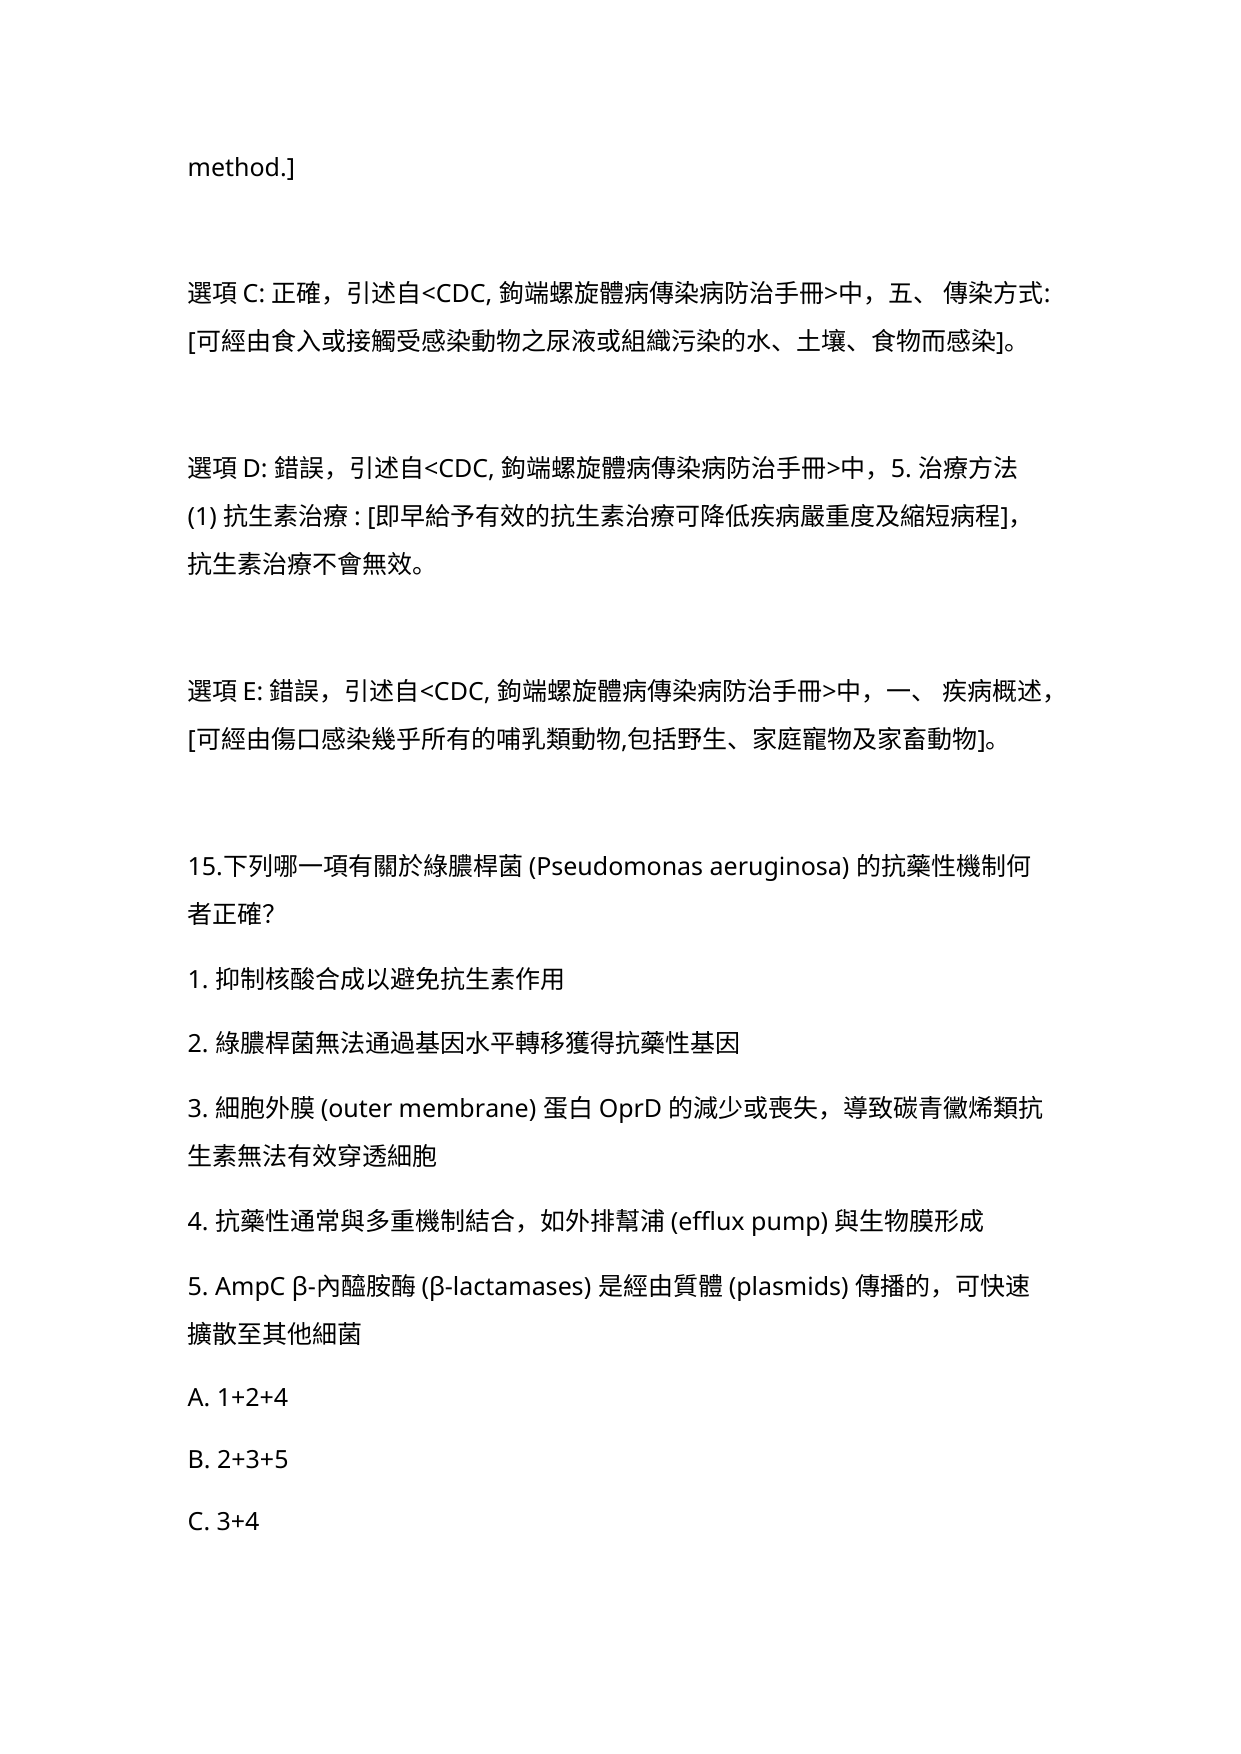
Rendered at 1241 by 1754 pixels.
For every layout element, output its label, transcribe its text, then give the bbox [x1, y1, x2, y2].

text 選項C: 正確，引述自<CDC, 鉤端螺旋體病傳染病防治手冊>中，五、 傳染方式: [可經由食入或接觸受感染動物之尿液或組織污染的水、土壤、食物而感染]。 [187, 274, 1053, 358]
text C. 3+4 [187, 1503, 1053, 1537]
text A. 1+2+4 [187, 1379, 1053, 1413]
text 5. AmpC β-內醯胺酶 (β-lactamases) 是經由質體 (plasmids) 傳播的，可快速擴散至其他細菌 [187, 1266, 1053, 1351]
text 選項E: 錯誤，引述自<CDC, 鉤端螺旋體病傳染病防治手冊>中，一、 疾病概述，[可經由傷口感染幾乎所有的哺乳類動物,包括野生、家庭寵物及家畜動物]。 [187, 671, 1053, 756]
text 1. 抑制核酸合成以避免抗生素作用 [187, 959, 1053, 995]
text 15.下列哪一項有關於綠膿桿菌 (Pseudomonas aeruginosa) 的抗藥性機制何者正確？ [187, 846, 1053, 931]
text 3. 細胞外膜 (outer membrane) 蛋白 OprD 的減少或喪失，導致碳青黴烯類抗生素無法有效穿透細胞 [187, 1089, 1053, 1173]
text B. 2+3+5 [187, 1441, 1053, 1475]
text 2. 綠膿桿菌無法通過基因水平轉移獲得抗藥性基因 [187, 1024, 1053, 1060]
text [187, 150, 1053, 184]
text 4. 抗藥性通常與多重機制結合，如外排幫浦 (efflux pump) 與生物膜形成 [187, 1202, 1053, 1238]
text 選項D: 錯誤，引述自<CDC, 鉤端螺旋體病傳染病防治手冊>中，5. 治療方法 (1) 抗生素治療 : [即早給予有效的抗生素治療可降低疾病嚴重度及縮短病程]，抗生素治療不會無效。 [187, 448, 1053, 581]
